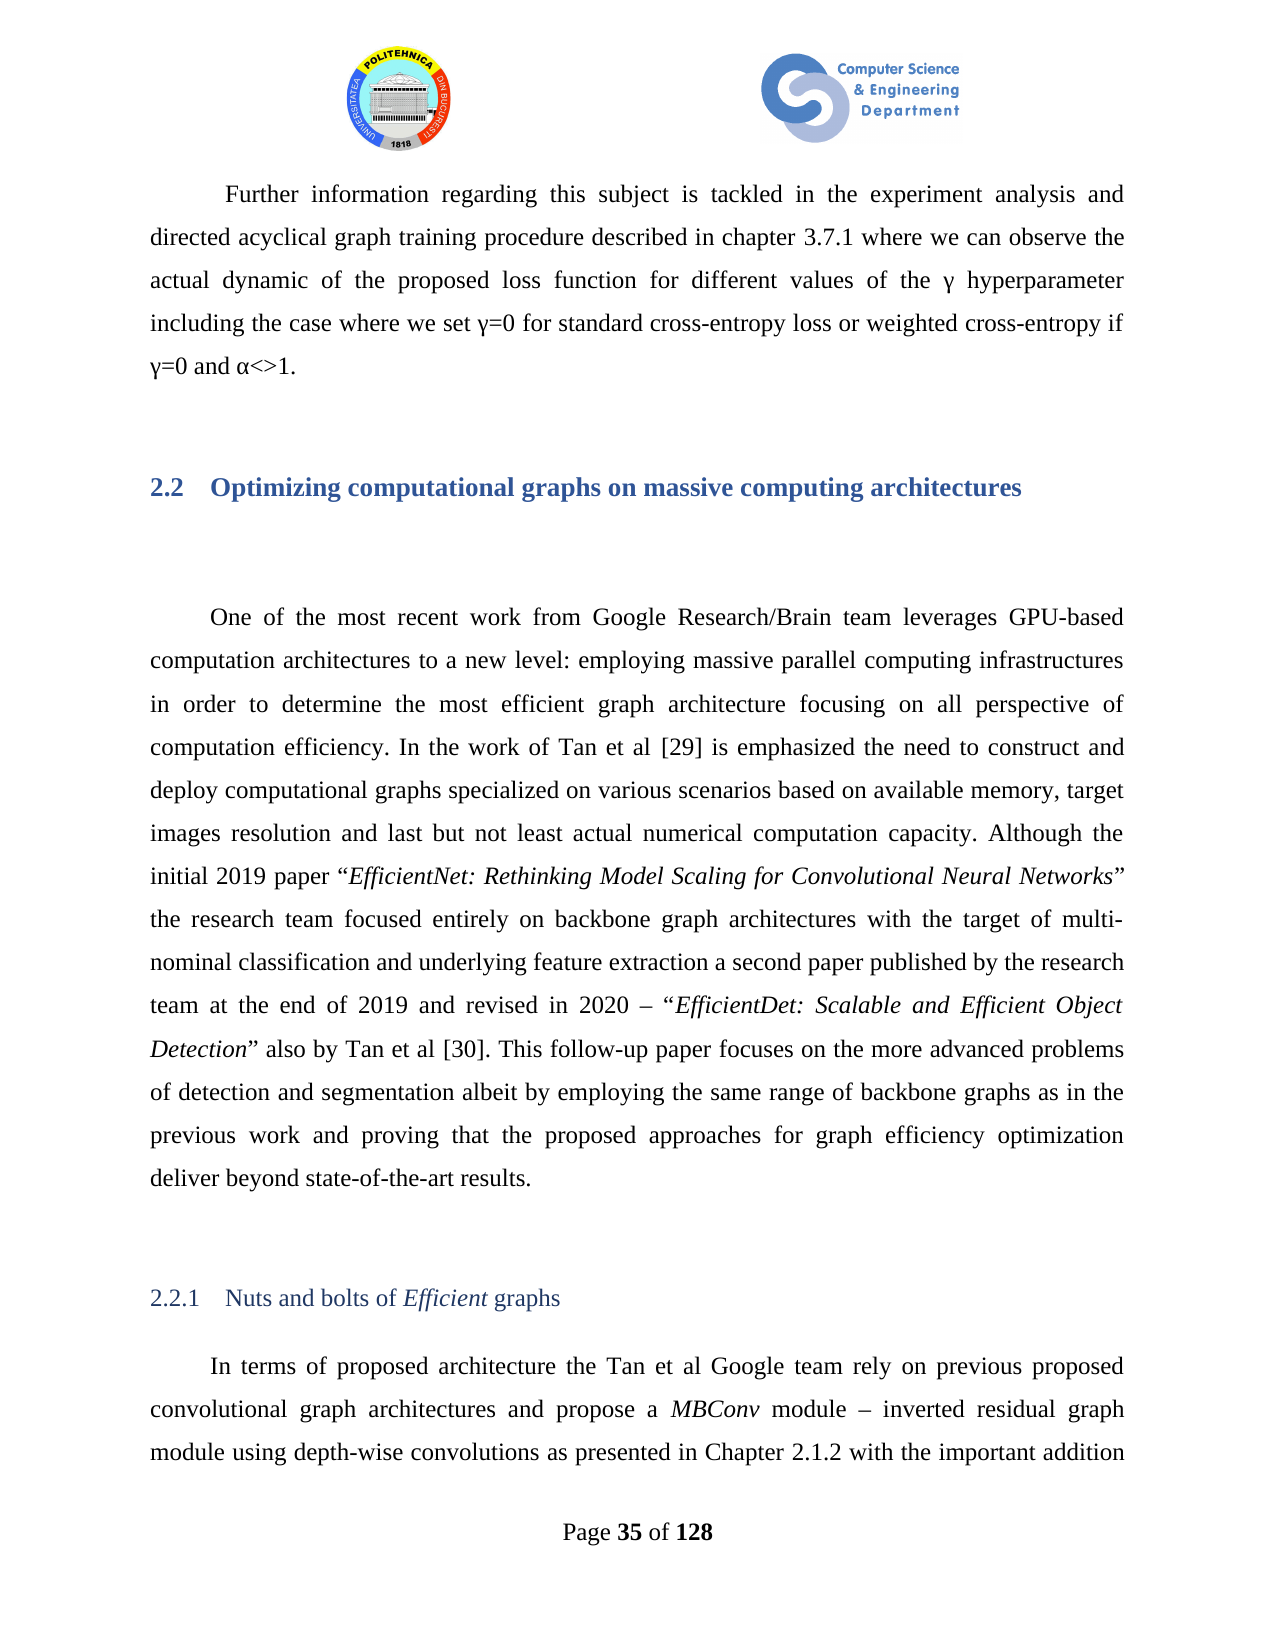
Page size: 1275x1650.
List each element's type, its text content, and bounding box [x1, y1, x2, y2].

subtitle Nuts and bolts of Efficient graphs [150, 1283, 1125, 1311]
picture [346, 46, 451, 151]
picture [760, 53, 963, 144]
subtitle Optimizing computational graphs on massive computing architectures [150, 471, 1125, 502]
text Further information regarding this subject is tackled in the experiment analysis and directed acyclical graph training procedure described in chapter 3.7.1 where we can observe the actual dynamic of the proposed loss function for different values of the γ hyperparameter including the case where we set γ=0 for standard cross-entropy loss or weighted cross-entropy if γ=0 and α<>1. [150, 179, 1125, 380]
text One of the most recent work from Google Research/Brain team leverages GPU-based computation architectures to a new level: employing massive parallel computing infrastructures in order to determine the most efficient graph architecture focusing on all perspective of computation efficiency. In the work of Tan et al is emphasized the need to construct and deploy computational graphs specialized on various scenarios based on available memory, target images resolution and last but not least actual numerical computation capacity. Although the initial 2019 paper “EfficientNet: Rethinking Model Scaling for Convolutional Neural Networks” the research team focused entirely on backbone graph architectures with the target of multi-nominal classification and underlying feature extraction a second paper published by the research team at the end of 2019 and revised in 2020 – “EfficientDet: Scalable and Efficient Object Detection” also by Tan et al . This follow-up paper focuses on the more advanced problems of detection and segmentation albeit by employing the same range of backbone graphs as in the previous work and proving that the proposed approaches for graph efficiency optimization deliver beyond state-of-the-art results. [150, 602, 1125, 1192]
